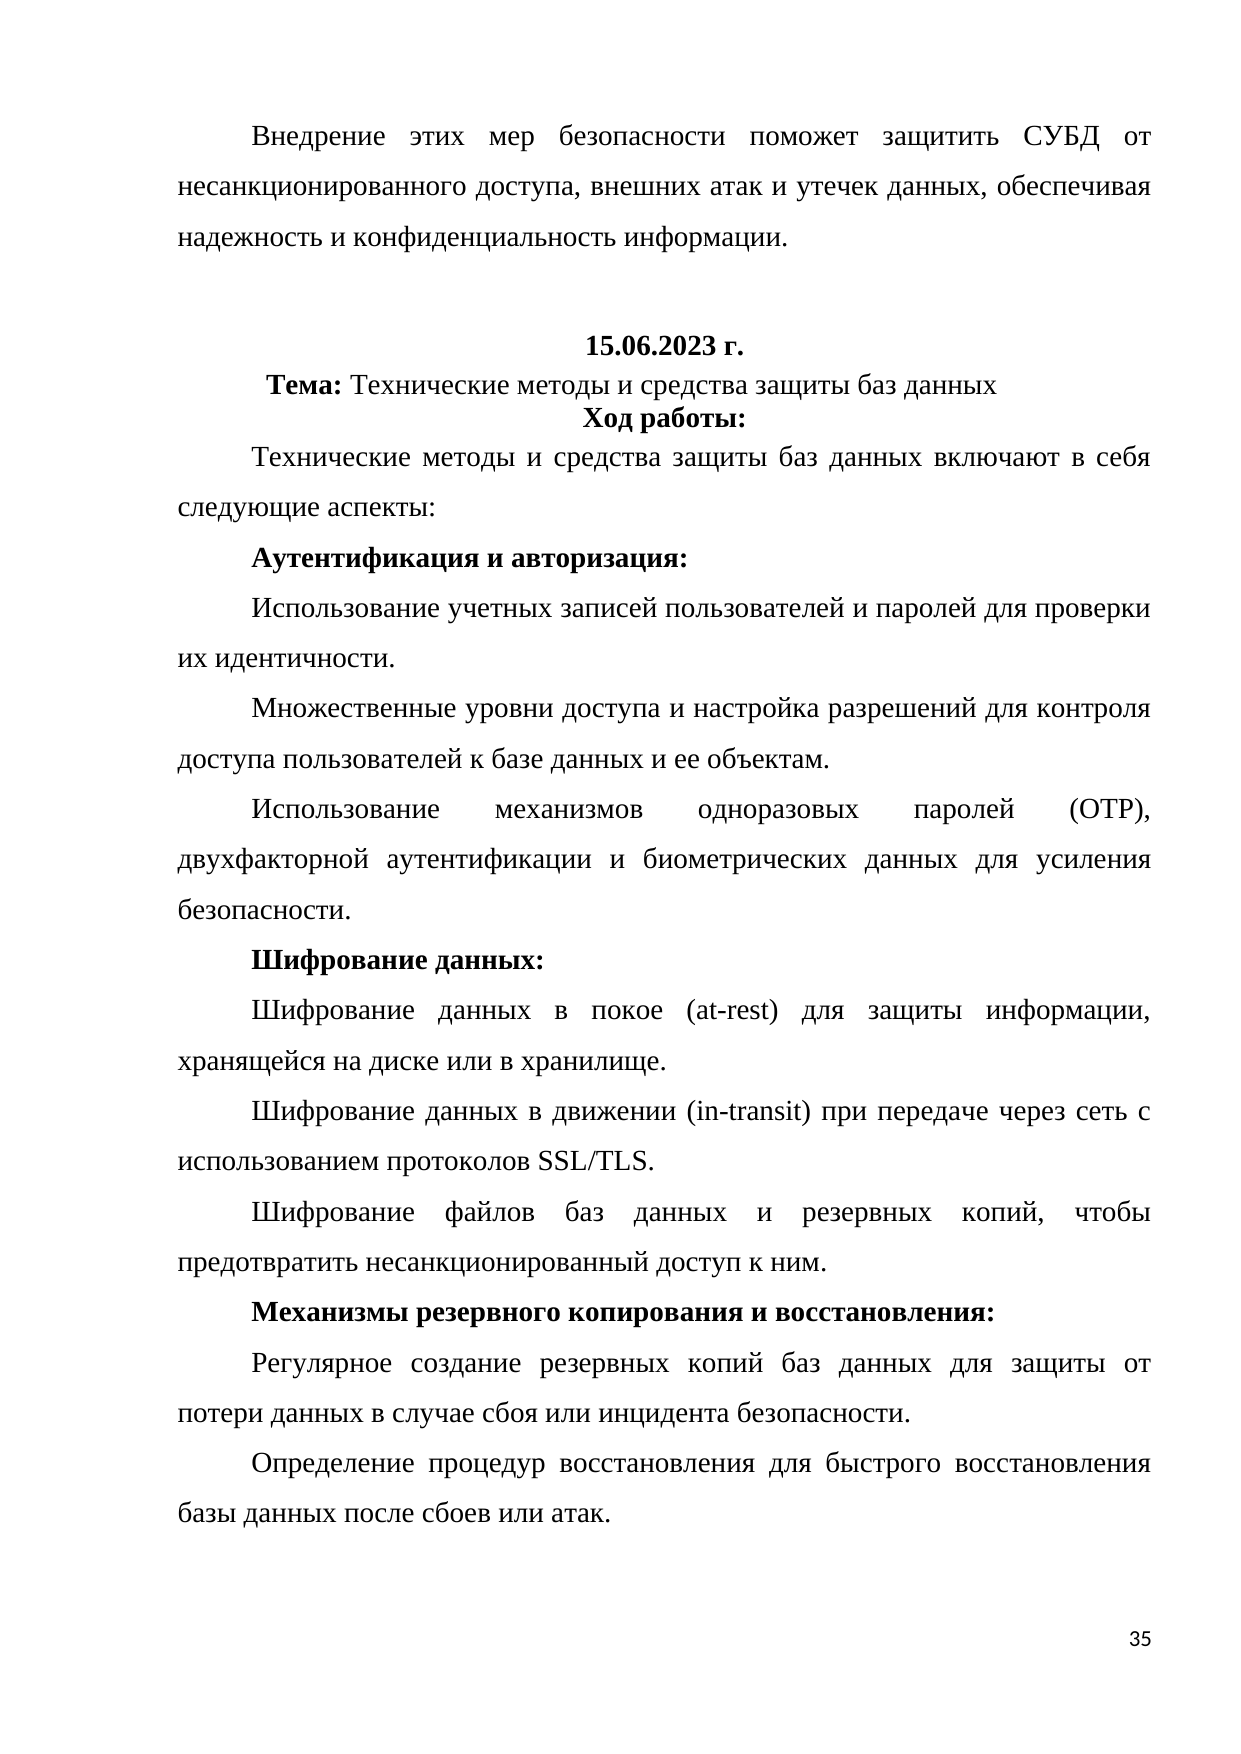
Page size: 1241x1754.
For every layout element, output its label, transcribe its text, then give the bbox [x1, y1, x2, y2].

text Тема: Технические методы и средства защиты баз данных [177, 367, 1152, 401]
text 15.06.2023 г. [177, 328, 1152, 362]
text Множественные уровни доступа и настройка разрешений для контроля доступа пользователей к базе данных и ее объектам. [177, 691, 1152, 774]
text Определение процедур восстановления для быстрого восстановления базы данных после сбоев или атак. [177, 1445, 1152, 1529]
text Использование учетных записей пользователей и паролей для проверки их идентичности. [177, 590, 1152, 674]
text Использование механизмов одноразовых паролей (OTP), двухфакторной аутентификации и биометрических данных для усиления безопасности. [177, 791, 1152, 925]
text Регулярное создание резервных копий баз данных для защиты от потери данных в случае сбоя или инцидента безопасности. [177, 1345, 1152, 1428]
text Шифрование данных: [177, 942, 1152, 976]
subtitle Ход работы: [177, 401, 1152, 434]
text Шифрование данных в движении (in-transit) при передаче через сеть с использованием протоколов SSL/TLS. [177, 1093, 1152, 1177]
text Механизмы резервного копирования и восстановления: [177, 1294, 1152, 1328]
text Аутентификация и авторизация: [177, 540, 1152, 573]
text Шифрование данных в покое (at-rest) для защиты информации, хранящейся на диске или в хранилище. [177, 992, 1152, 1076]
text Технические методы и средства защиты баз данных включают в себя следующие аспекты: [177, 439, 1152, 523]
text Внедрение этих мер безопасности поможет защитить СУБД от несанкционированного доступа, внешних атак и утечек данных, обеспечивая надежность и конфиденциальность информации. [177, 118, 1152, 252]
text Шифрование файлов баз данных и резервных копий, чтобы предотвратить несанкционированный доступ к ним. [177, 1194, 1152, 1278]
